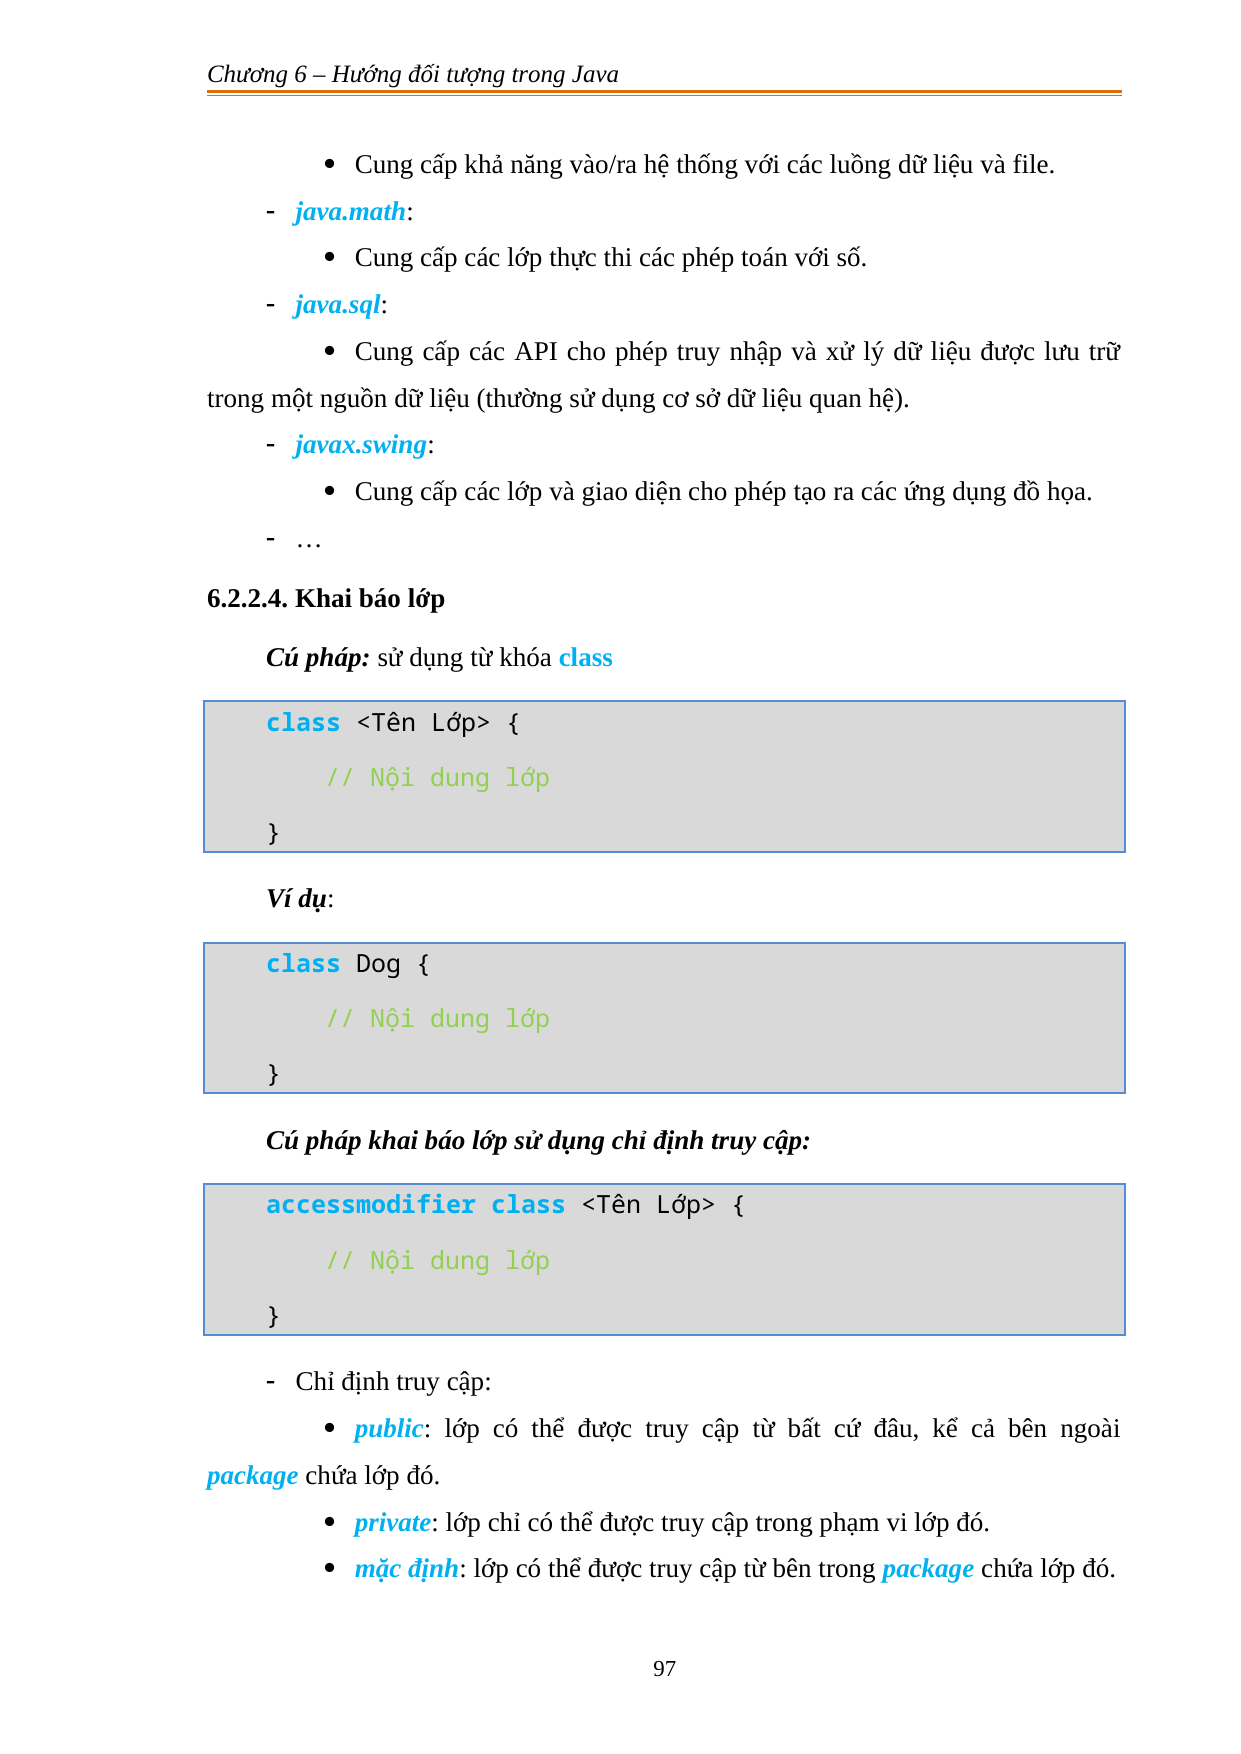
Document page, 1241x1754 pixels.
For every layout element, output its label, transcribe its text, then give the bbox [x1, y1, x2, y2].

subtitle Khai báo lớp [207, 582, 1122, 613]
text Cú pháp khai báo lớp sử dụng chỉ định truy cập: [207, 1124, 1122, 1155]
text } [205, 1052, 1124, 1092]
list mặc định: lớp có thể được truy cập từ bên trong package chứa lớp đó. [207, 1552, 1122, 1584]
text // Nội dung lớp [205, 755, 1124, 793]
text } [205, 811, 1124, 851]
list Cung cấp các lớp và giao diện cho phép tạo ra các ứng dụng đồ họa. [207, 476, 1122, 507]
list Cung cấp các lớp thực thi các phép toán với số. [207, 241, 1122, 273]
text class <Tên Lớp> { [205, 702, 1124, 738]
text // Nội dung lớp [205, 997, 1124, 1035]
list public: lớp có thể được truy cập từ bất cứ đâu, kể cả bên ngoài package chứa lớp đó. [207, 1412, 1122, 1490]
text // Nội dung lớp [205, 1238, 1124, 1276]
text accessmodifier class <Tên Lớp> { [205, 1185, 1124, 1221]
text class Dog { [205, 944, 1124, 980]
list private: lớp chỉ có thể được truy cập trong phạm vi lớp đó. [207, 1506, 1122, 1537]
text Ví dụ: [207, 882, 1122, 913]
list Chỉ định truy cập: [207, 1365, 1122, 1397]
list java.sql: [207, 288, 1122, 319]
list … [207, 522, 1122, 554]
text } [205, 1293, 1124, 1334]
list java.math: [207, 194, 1122, 226]
list javax.swing: [207, 429, 1122, 460]
list Cung cấp các API cho phép truy nhập và xử lý dữ liệu được lưu trữ trong một nguồn dữ liệu (thường sử dụng cơ sở dữ liệu quan hệ). [207, 335, 1122, 413]
list Cung cấp khả năng vào/ra hệ thống với các luồng dữ liệu và file. [207, 148, 1122, 179]
text Cú pháp: sử dụng từ khóa class [207, 641, 1122, 672]
